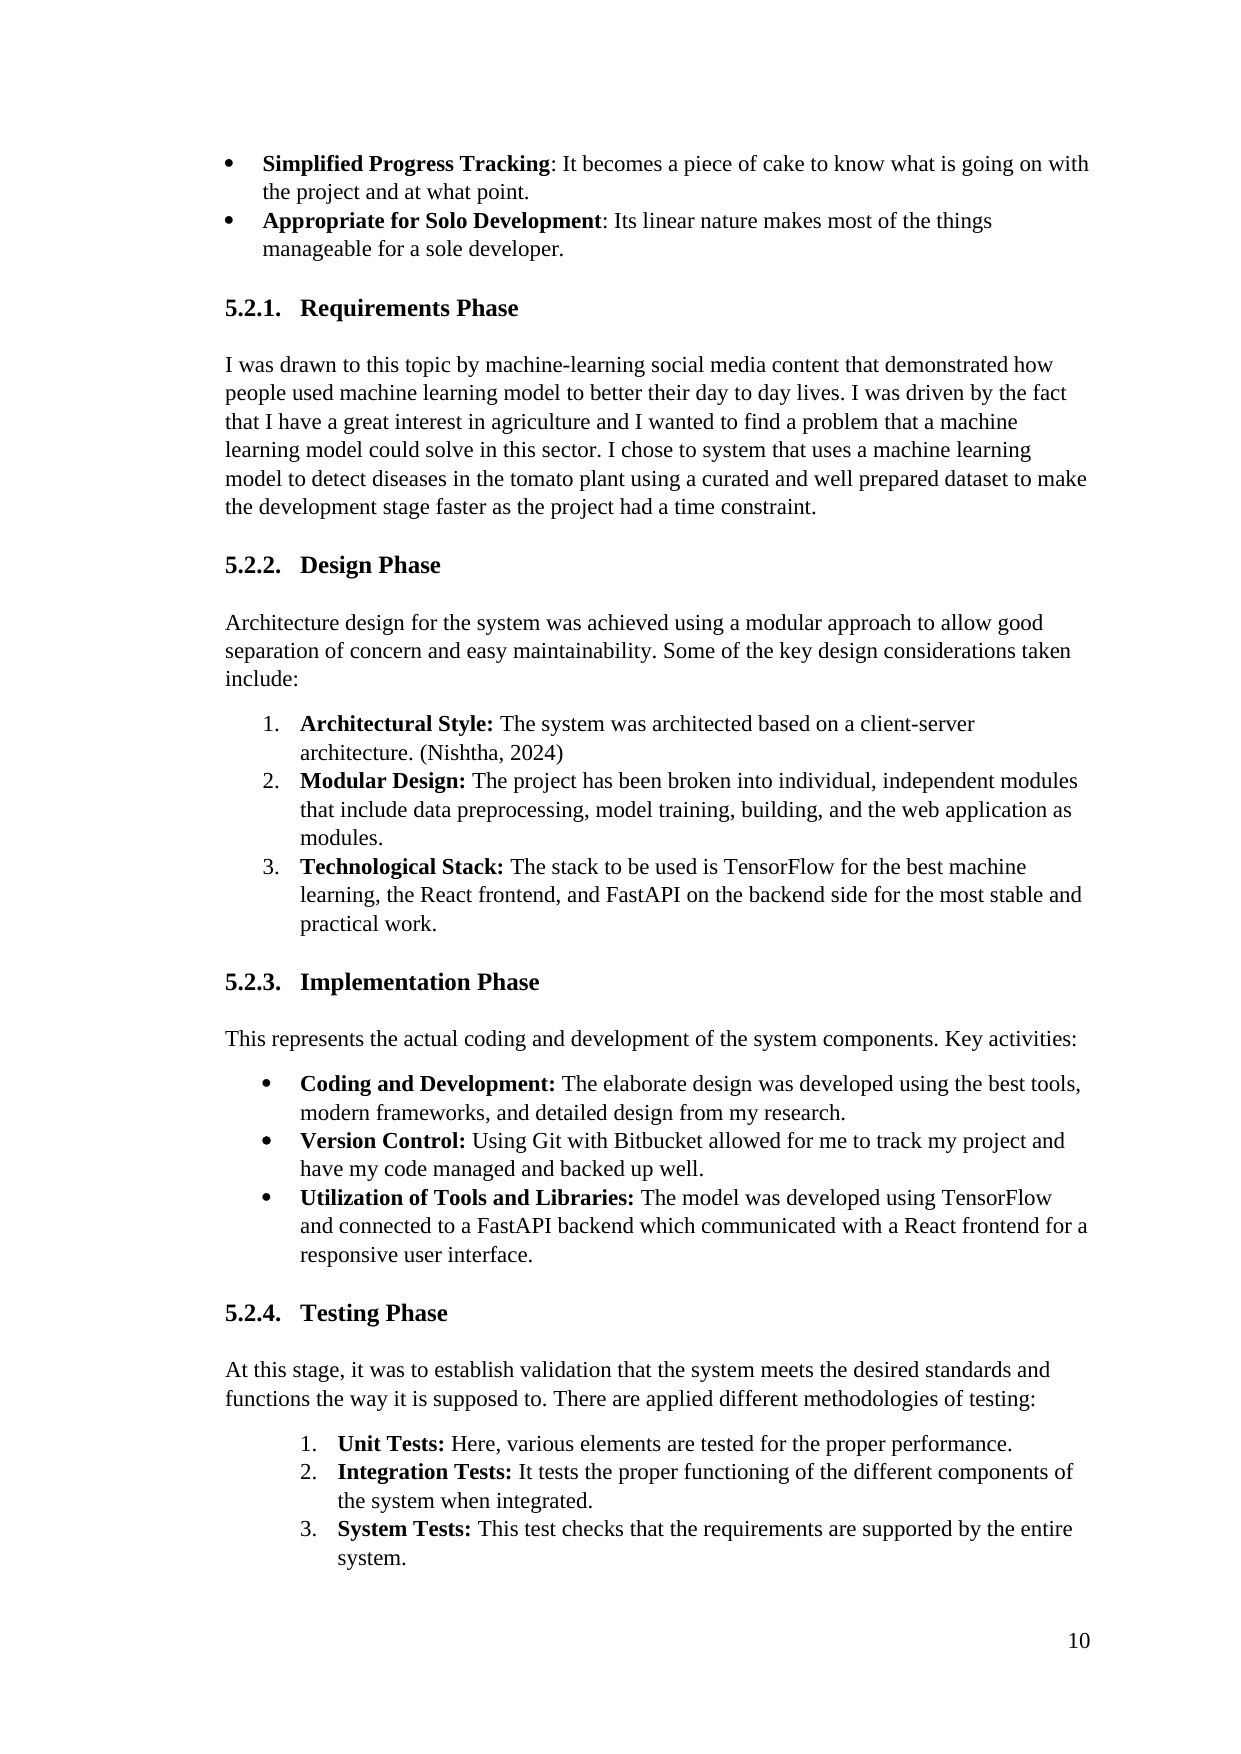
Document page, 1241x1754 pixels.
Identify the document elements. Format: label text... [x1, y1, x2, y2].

list System Tests: This test checks that the requirements are supported by the entire system. [300, 1515, 1090, 1570]
text I was drawn to this topic by machine-learning social media content that demonstrated how people used machine learning model to better their day to day lives. I was driven by the fact that I have a great interest in agriculture and I wanted to find a problem that a machine learning model could solve in this sector. I chose to system that uses a machine learning model to detect diseases in the tomato plant using a curated and well prepared dataset to make the development stage faster as the project had a time constraint. [225, 351, 1090, 519]
list Unit Tests: Here, various elements are tested for the proper performance. [300, 1430, 1090, 1456]
list Utilization of Tools and Libraries: The model was developed using TensorFlow and connected to a FastAPI backend which communicated with a React frontend for a responsive user interface. [262, 1184, 1090, 1267]
text Requirements Phase [225, 293, 1090, 322]
list Integration Tests: It tests the proper functioning of the different components of the system when integrated. [300, 1458, 1090, 1513]
list Architectural Style: The system was architected based on a client-server architecture. [262, 711, 1090, 765]
list Coding and Development: The elaborate design was developed using the best tools, modern frameworks, and detailed design from my research. [262, 1070, 1090, 1125]
list Simplified Progress Tracking: It becomes a piece of cake to know what is going on with the project and at what point. [225, 150, 1090, 205]
list Version Control: Using Git with Bitbucket allowed for me to track my project and have my code managed and backed up well. [262, 1127, 1090, 1182]
text Design Phase [225, 551, 1090, 579]
text Architecture design for the system was achieved using a modular approach to allow good separation of concern and easy maintainability. Some of the key design considerations taken include: [225, 608, 1090, 692]
text Implementation Phase [225, 967, 1090, 996]
list Appropriate for Solo Development: Its linear nature makes most of the things manageable for a sole developer. [225, 207, 1090, 262]
list Modular Design: The project has been broken into individual, independent modules that include data preprocessing, model training, building, and the web application as modules. [262, 767, 1090, 851]
text This represents the actual coding and development of the system components. Key activities: [225, 1025, 1090, 1051]
text Testing Phase [225, 1298, 1090, 1327]
text At this stage, it was to establish validation that the system meets the desired standards and functions the way it is supposed to. There are applied different methodologies of testing: [225, 1356, 1090, 1411]
list Technological Stack: The stack to be used is TensorFlow for the best machine learning, the React frontend, and FastAPI on the backend side for the most stable and practical work. [262, 853, 1090, 936]
